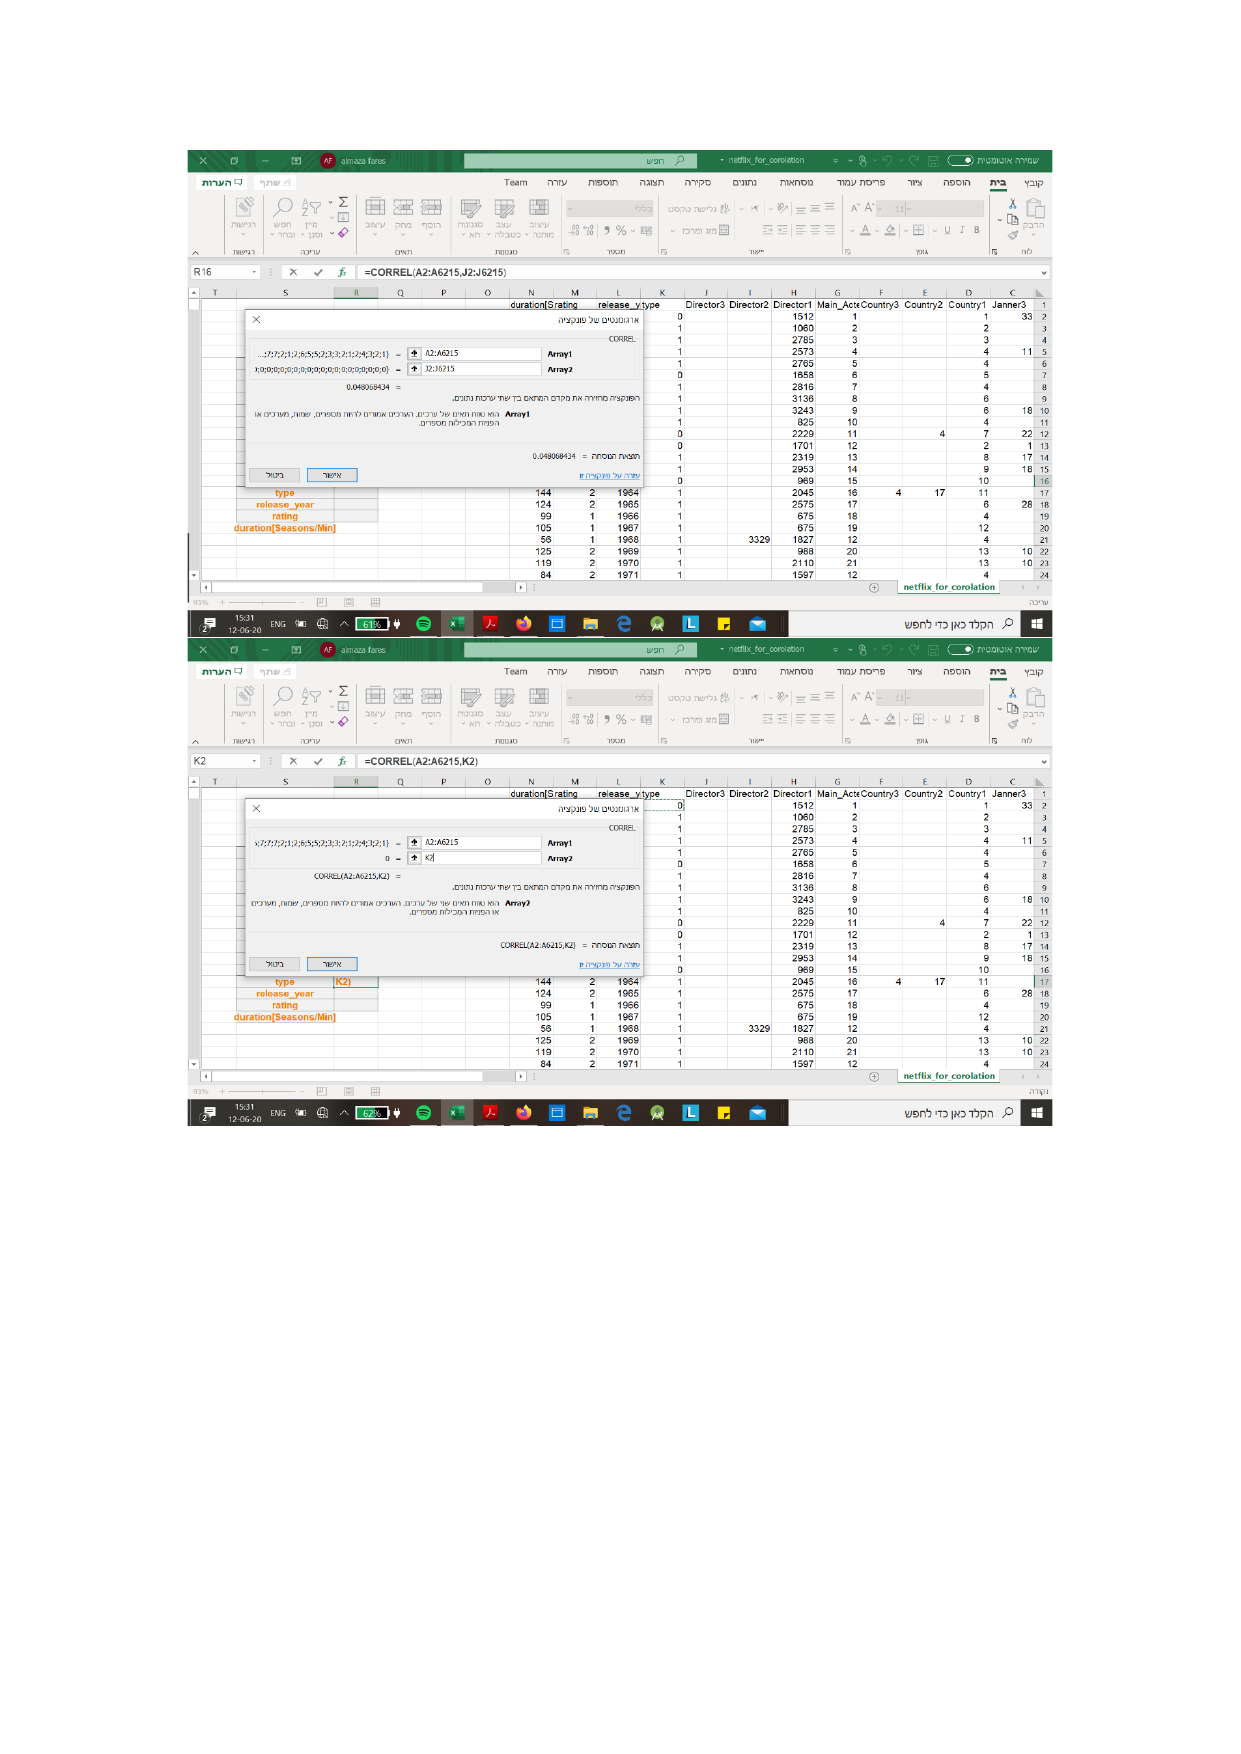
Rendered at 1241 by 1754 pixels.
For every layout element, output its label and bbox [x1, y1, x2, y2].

picture [187, 638, 1053, 1126]
picture [187, 150, 1053, 637]
